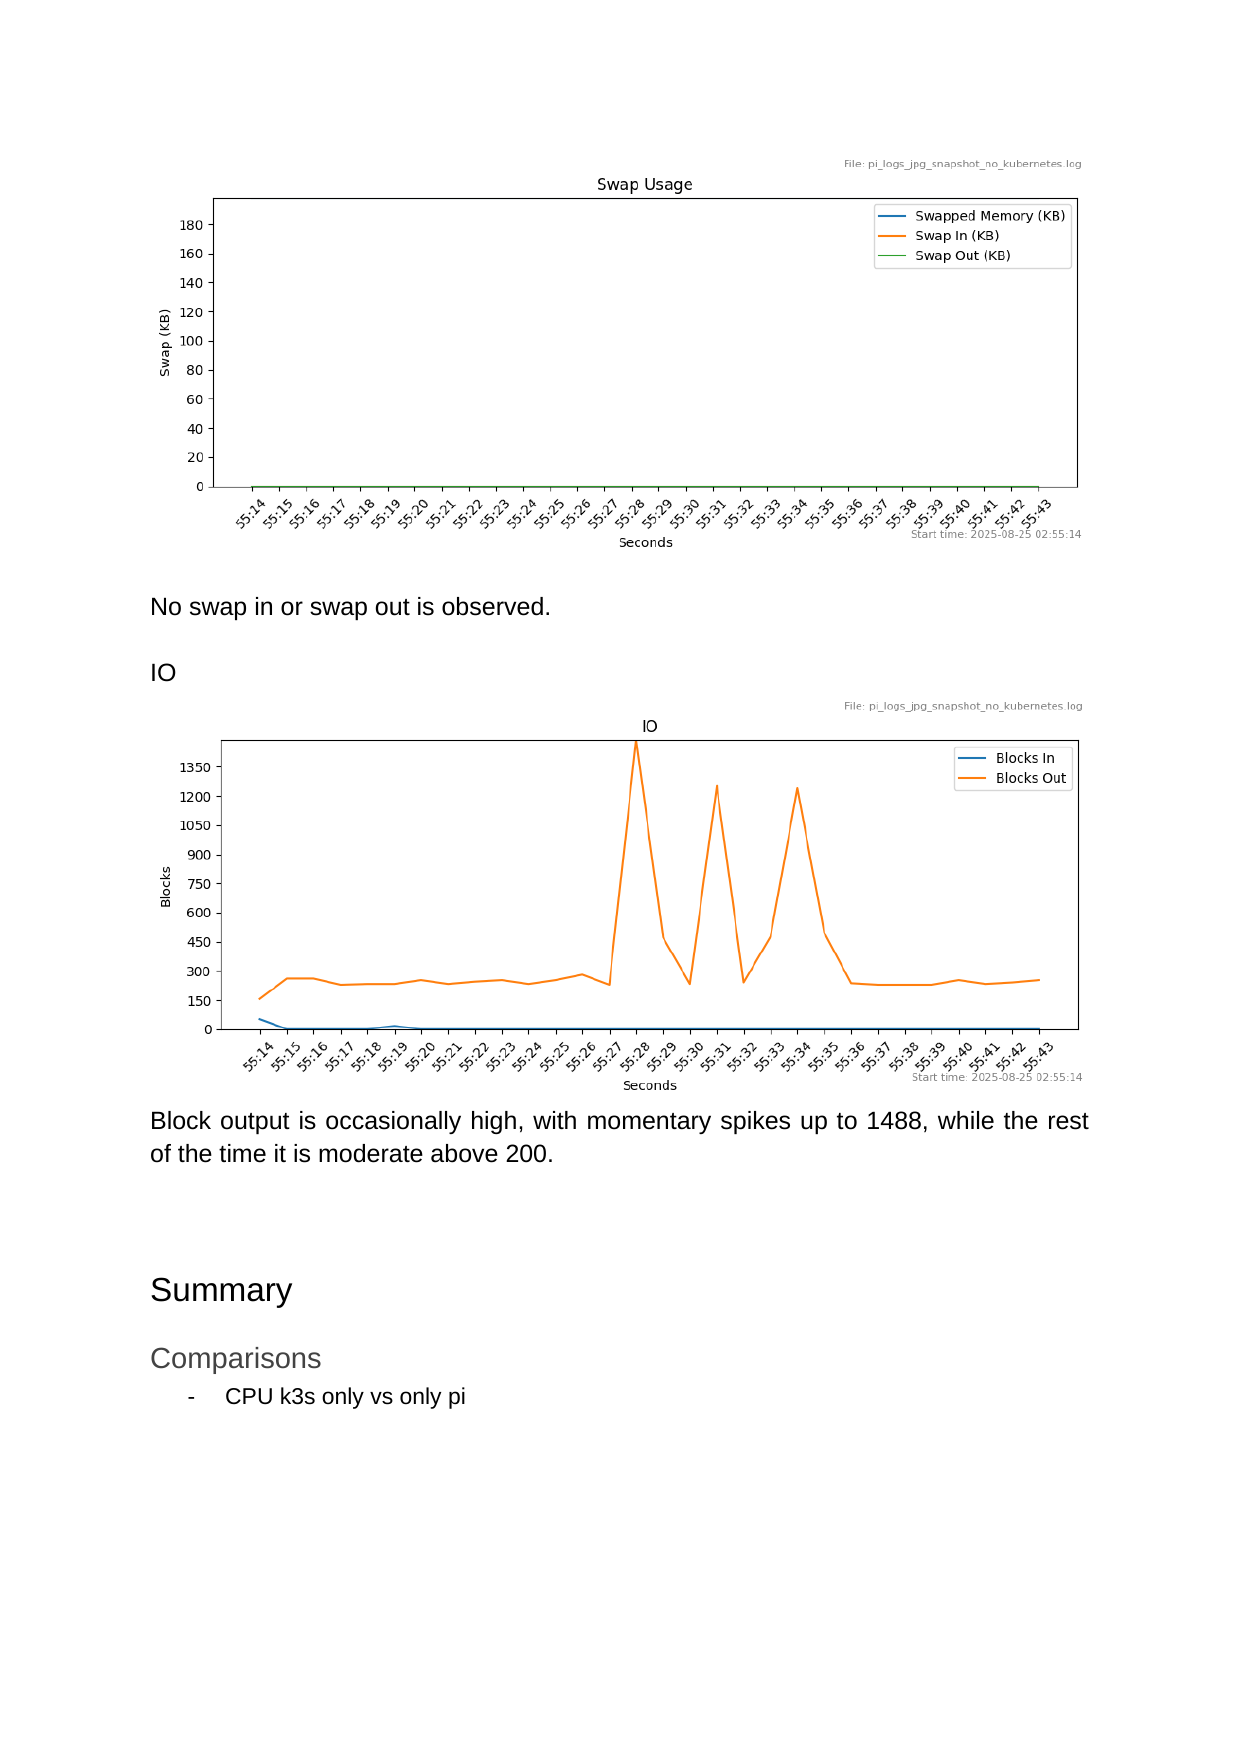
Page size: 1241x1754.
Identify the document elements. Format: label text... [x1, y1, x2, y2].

subtitle Summary [150, 1270, 1090, 1308]
picture [150, 150, 1091, 559]
text IO [150, 658, 1090, 687]
text Block output is occasionally high, with momentary spikes up to 1488, while the rest of the time it is moderate above 200. [150, 1106, 1090, 1167]
picture [150, 691, 1091, 1102]
list CPU k3s only vs only pi [187, 1383, 1090, 1410]
text No swap in or swap out is observed. [150, 592, 1090, 621]
subtitle Comparisons [150, 1341, 1090, 1375]
